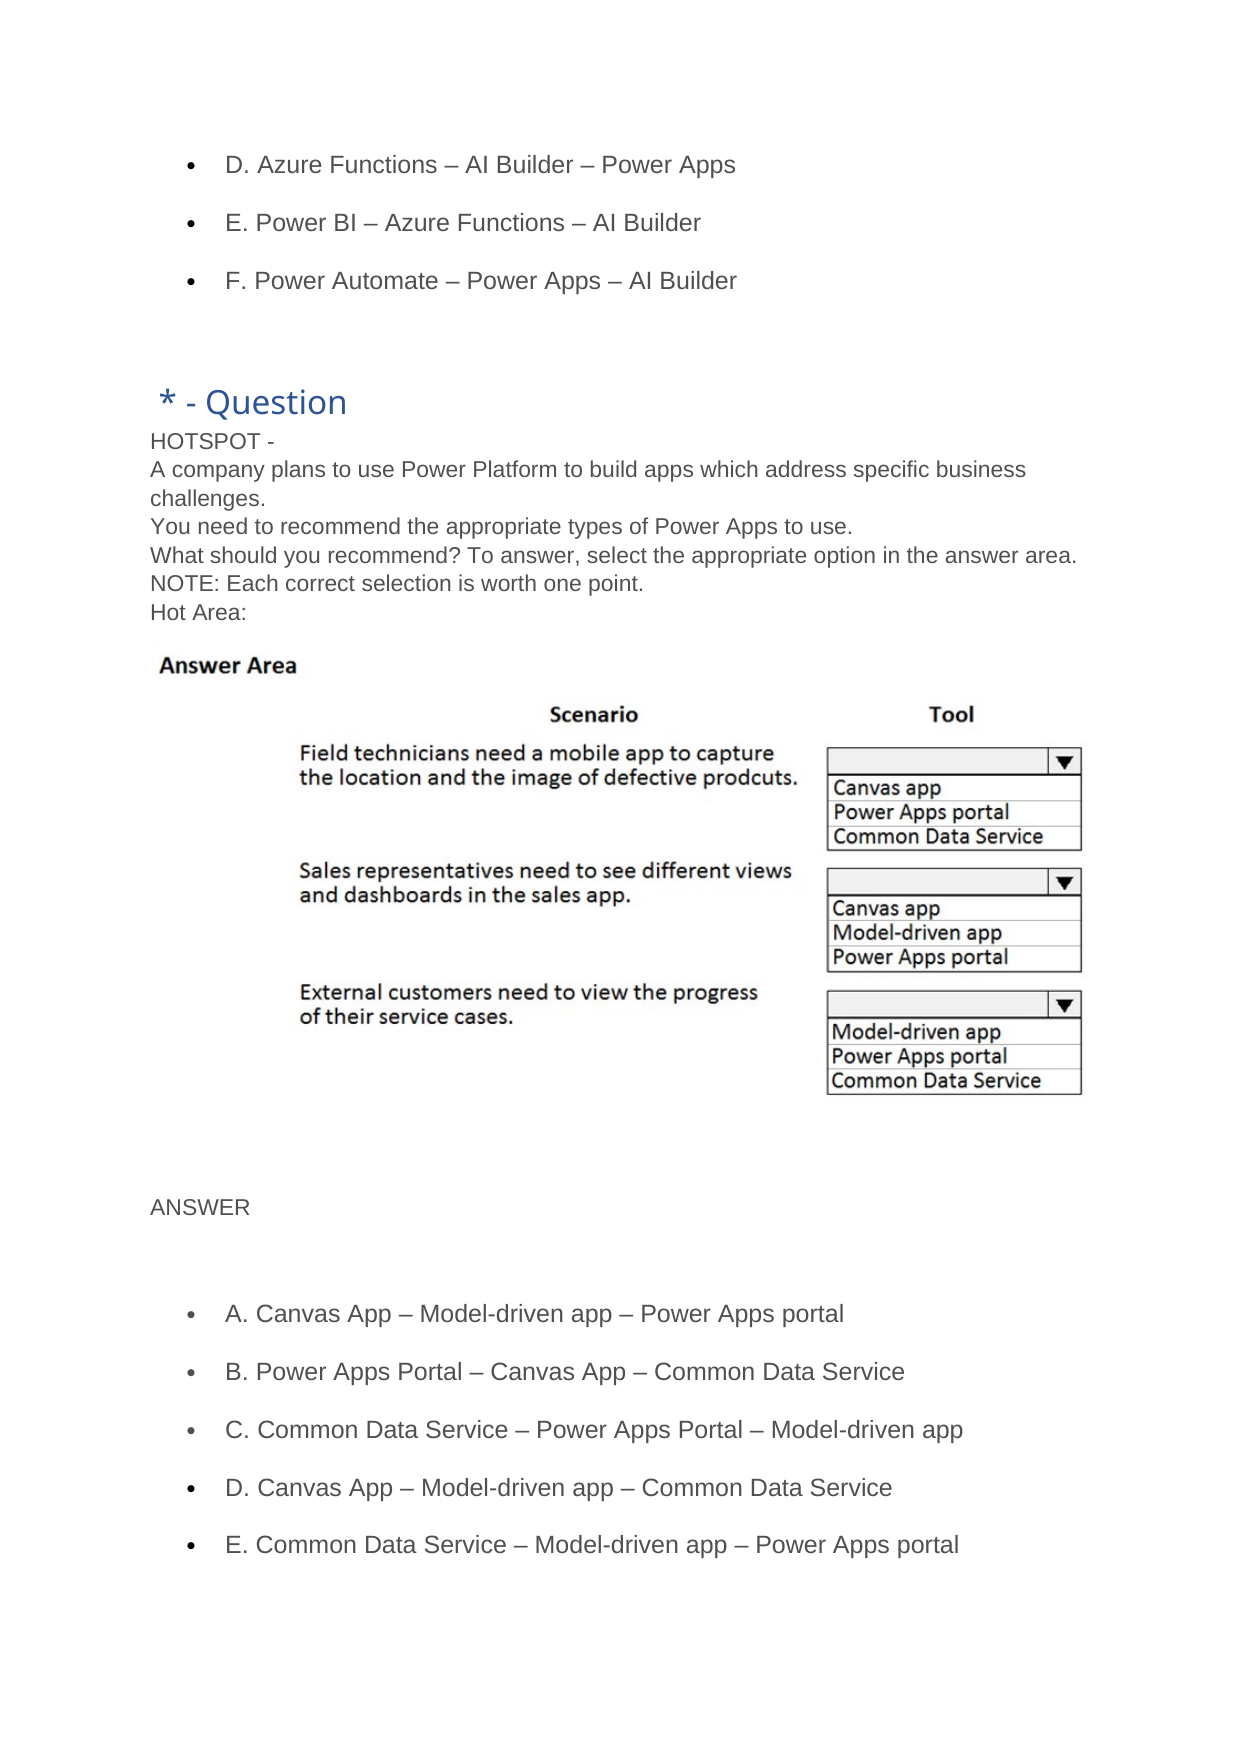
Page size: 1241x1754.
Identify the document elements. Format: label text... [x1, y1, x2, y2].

picture [150, 643, 1091, 1106]
text HOTSPOT - A company plans to use Power Platform to build apps which address specific business challenges. You need to recommend the appropriate types of Power Apps to use. What should you recommend? To answer, select the appropriate option in the answer area. NOTE: Each correct selection is worth one point. Hot Area: [150, 428, 1090, 625]
list F. Power Automate – Power Apps – AI Builder [187, 266, 1090, 294]
list D. Canvas App – Model-driven app – Common Data Service [187, 1473, 1090, 1501]
list B. Power Apps Portal – Canvas App – Common Data Service [187, 1357, 1090, 1386]
list D. Azure Functions – AI Builder – Power Apps [187, 150, 1090, 179]
list A. Canvas App – Model-driven app – Power Apps portal [187, 1299, 1090, 1328]
list E. Power BI – Azure Functions – AI Builder [187, 208, 1090, 237]
list C. Common Data Service – Power Apps Portal – Model-driven app [187, 1415, 1090, 1443]
subtitle * - Question [150, 379, 1090, 424]
text ANSWER [150, 1194, 1090, 1221]
list E. Common Data Service – Model-driven app – Power Apps portal [187, 1531, 1090, 1559]
